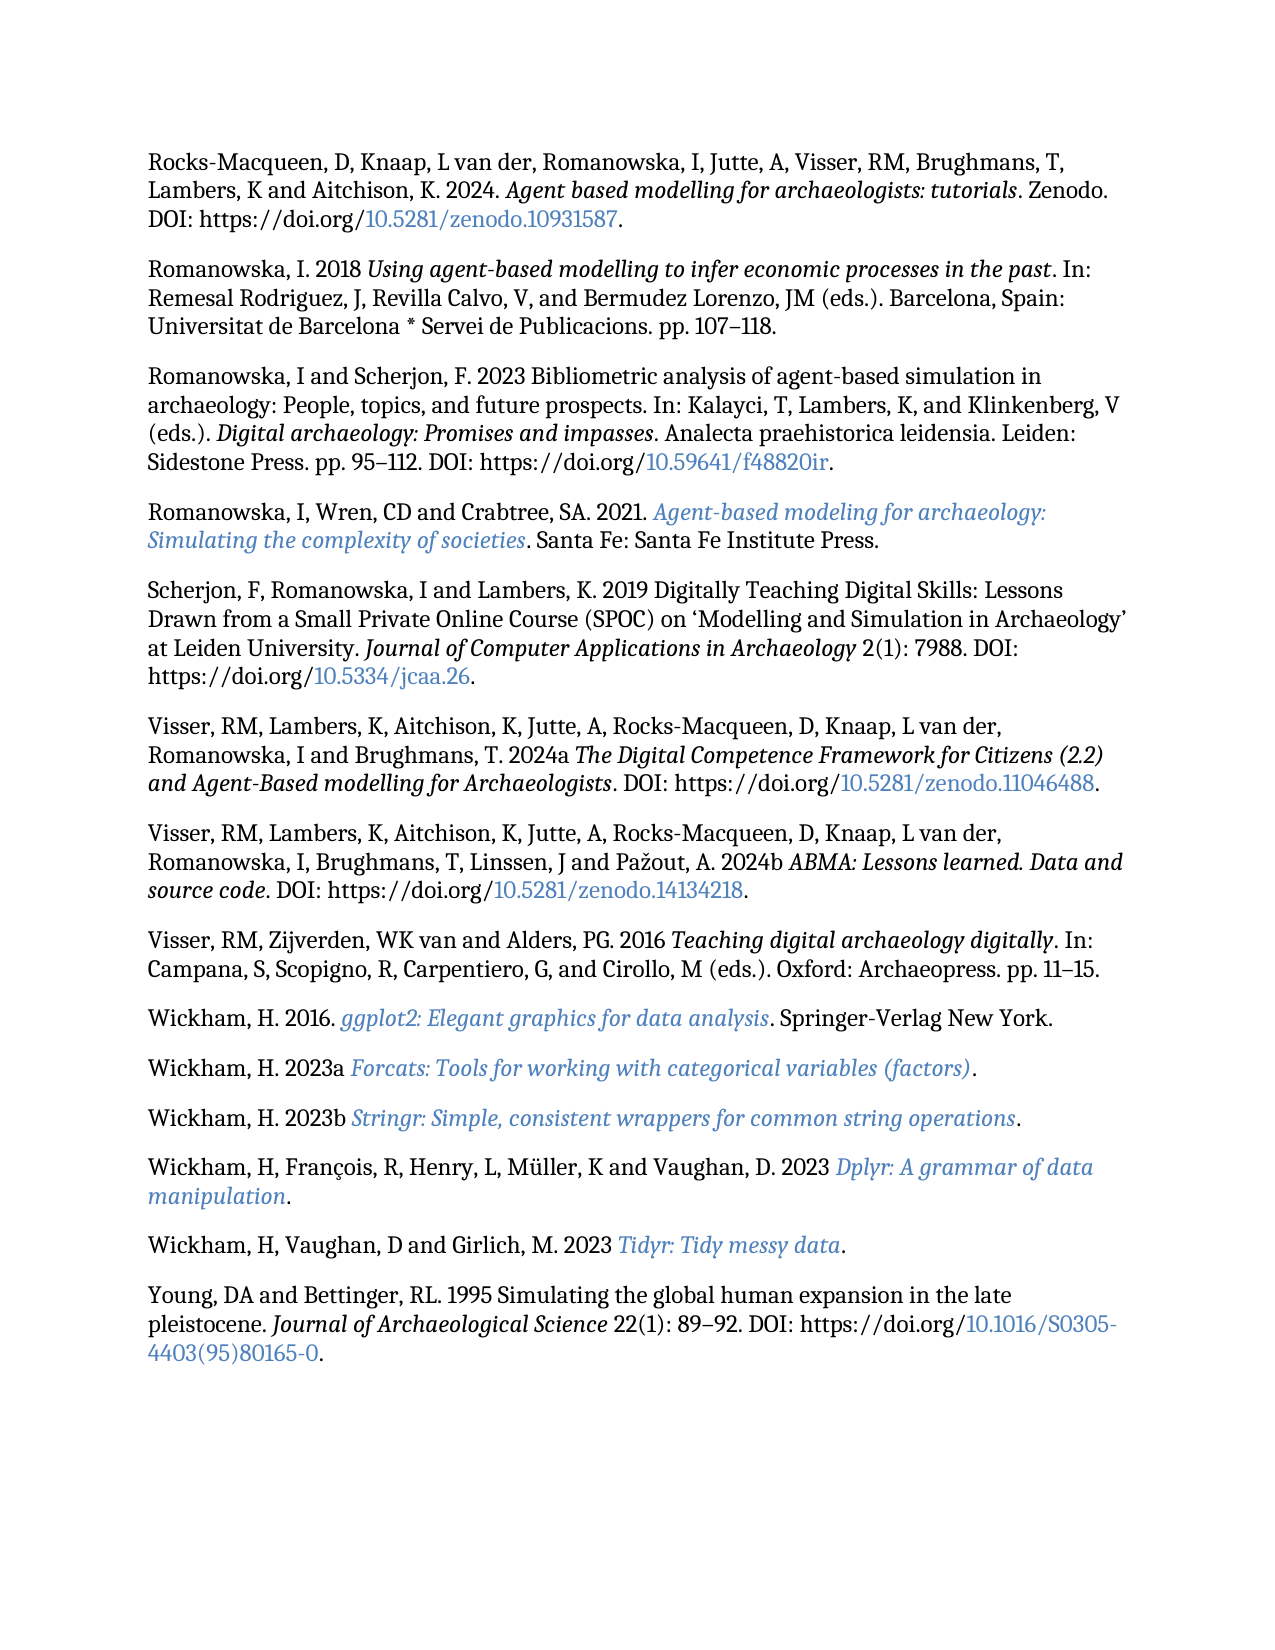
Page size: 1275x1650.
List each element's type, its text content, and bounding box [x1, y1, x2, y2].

text Romanowska, I and Scherjon, F. 2023 Bibliometric analysis of agent-based simulation in archaeology: People, topics, and future prospects. In: Kalayci, T, Lambers, K, and Klinkenberg, V (eds.). Digital archaeology: Promises and impasses. Analecta praehistorica leidensia. Leiden: Sidestone Press. pp. 95–112. DOI: https://doi.org/10.59641/f48820ir. [148, 362, 1127, 477]
text Visser, RM, Zijverden, WK van and Alders, PG. 2016 Teaching digital archaeology digitally. In: Campana, S, Scopigno, R, Carpentiero, G, and Cirollo, M (eds.). Oxford: Archaeopress. pp. 11–15. [148, 926, 1127, 983]
text Wickham, H, Vaughan, D and Girlich, M. 2023 Tidyr: Tidy messy data. [148, 1231, 1127, 1260]
text Visser, RM, Lambers, K, Aitchison, K, Jutte, A, Rocks-Macqueen, D, Knaap, L van der, Romanowska, I and Brughmans, T. 2024a The Digital Competence Framework for Citizens (2.2) and Agent-Based modelling for Archaeologists. DOI: https://doi.org/10.5281/zenodo.11046488. [148, 712, 1127, 798]
text Young, DA and Bettinger, RL. 1995 Simulating the global human expansion in the late pleistocene. Journal of Archaeological Science 22(1): 89–92. DOI: https://doi.org/10.1016/S0305-4403(95)80165-0. [148, 1281, 1127, 1367]
text Romanowska, I. 2018 Using agent-based modelling to infer economic processes in the past. In: Remesal Rodriguez, J, Revilla Calvo, V, and Bermudez Lorenzo, JM (eds.). Barcelona, Spain: Universitat de Barcelona * Servei de Publicacions. pp. 107–118. [148, 255, 1127, 341]
text Wickham, H, François, R, Henry, L, Müller, K and Vaughan, D. 2023 Dplyr: A grammar of data manipulation. [148, 1153, 1127, 1211]
text Wickham, H. 2023a Forcats: Tools for working with categorical variables (factors). [148, 1054, 1127, 1083]
text Romanowska, I, Wren, CD and Crabtree, SA. 2021. Agent-based modeling for archaeology: Simulating the complexity of societies. Santa Fe: Santa Fe Institute Press. [148, 498, 1127, 555]
text Visser, RM, Lambers, K, Aitchison, K, Jutte, A, Rocks-Macqueen, D, Knaap, L van der, Romanowska, I, Brughmans, T, Linssen, J and Pažout, A. 2024b ABMA: Lessons learned. Data and source code. DOI: https://doi.org/10.5281/zenodo.14134218. [148, 819, 1127, 905]
text Wickham, H. 2016. ggplot2: Elegant graphics for data analysis. Springer-Verlag New York. [148, 1004, 1127, 1033]
text Scherjon, F, Romanowska, I and Lambers, K. 2019 Digitally Teaching Digital Skills: Lessons Drawn from a Small Private Online Course (SPOC) on ‘Modelling and Simulation in Archaeology’ at Leiden University. Journal of Computer Applications in Archaeology 2(1): 7988. DOI: https://doi.org/10.5334/jcaa.26. [148, 576, 1127, 691]
text Wickham, H. 2023b Stringr: Simple, consistent wrappers for common string operations. [148, 1103, 1127, 1132]
text Rocks-Macqueen, D, Knaap, L van der, Romanowska, I, Jutte, A, Visser, RM, Brughmans, T, Lambers, K and Aitchison, K. 2024. Agent based modelling for archaeologists: tutorials. Zenodo. DOI: https://doi.org/10.5281/zenodo.10931587. [148, 148, 1127, 234]
